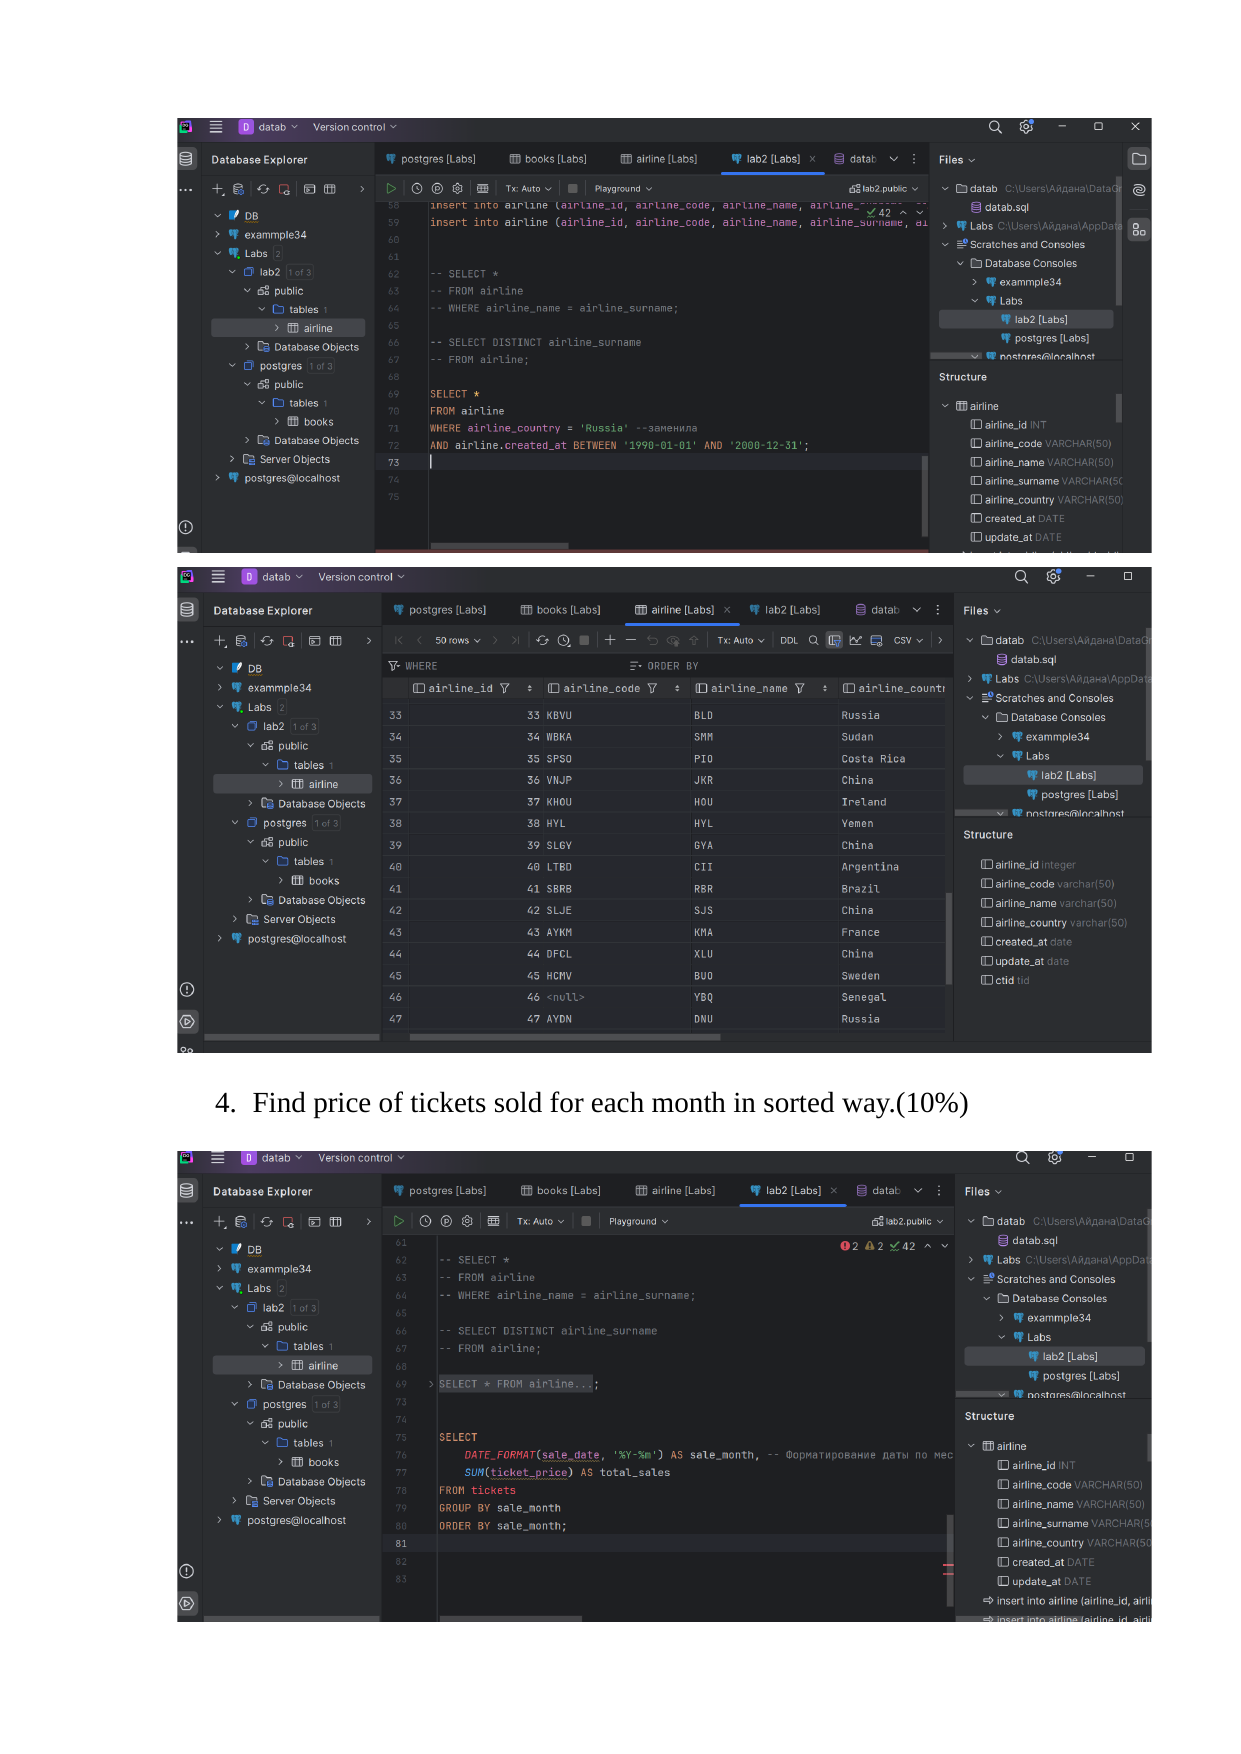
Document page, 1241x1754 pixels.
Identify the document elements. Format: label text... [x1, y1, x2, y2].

picture [177, 1151, 1152, 1622]
picture [177, 118, 1152, 553]
list Find price of tickets sold for each month in sorted way.(10%) [215, 1085, 1152, 1118]
picture [177, 567, 1152, 1053]
